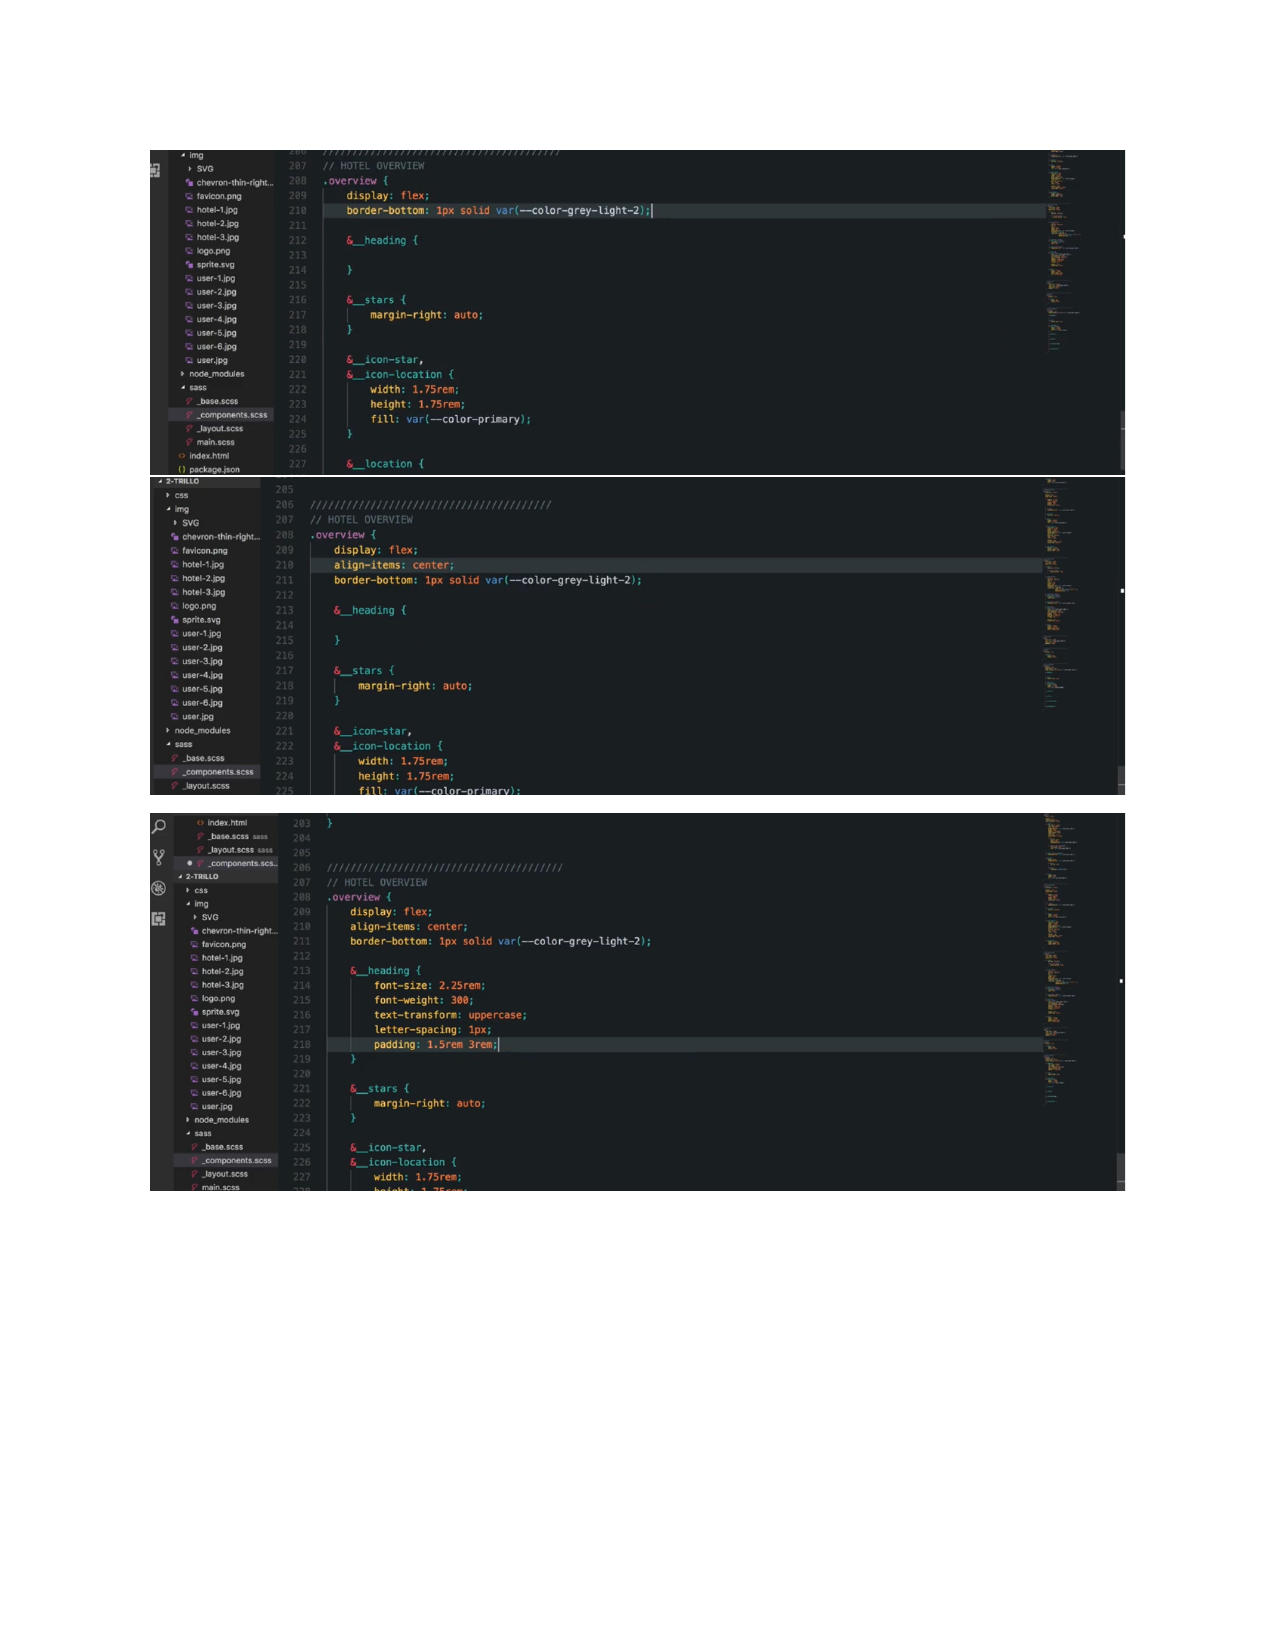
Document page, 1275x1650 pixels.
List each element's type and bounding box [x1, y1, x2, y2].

picture [150, 813, 1125, 1191]
picture [150, 477, 1125, 795]
picture [150, 150, 1125, 475]
